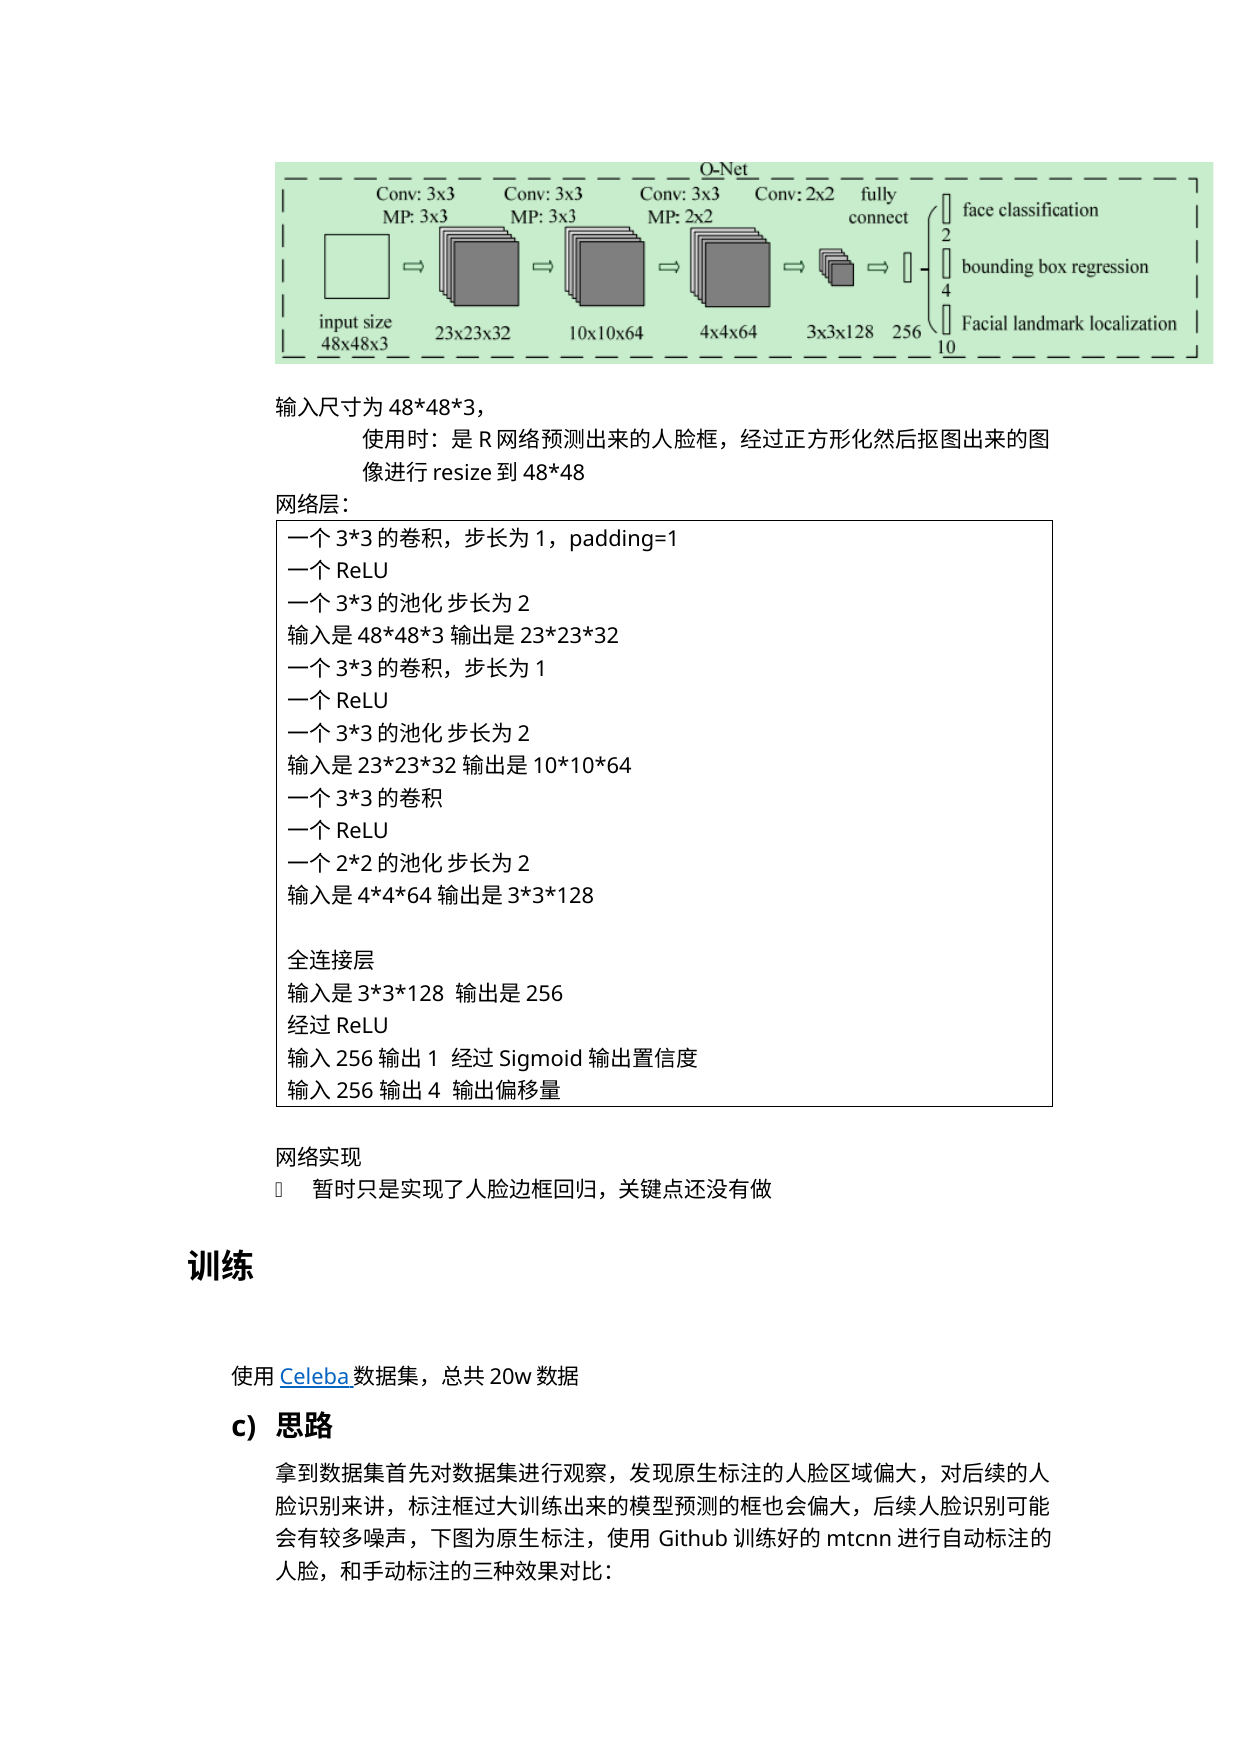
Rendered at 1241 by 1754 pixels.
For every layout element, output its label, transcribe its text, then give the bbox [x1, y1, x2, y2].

picture [275, 162, 1214, 364]
text 输入尺寸为48*48*3， [275, 364, 1053, 422]
list 使用Celeba数据集，总共20w数据 [231, 1358, 1053, 1391]
list 拿到数据集首先对数据集进行观察，发现原生标注的人脸区域偏大，对后续的人脸识别来讲，标注框过大训练出来的模型预测的框也会偏大，后续人脸识别可能会有较多噪声，下图为原生标注，使用Github训练好的mtcnn进行自动标注的人脸，和手动标注的三种效果对比： [275, 1456, 1053, 1586]
table_header 一个3*3的卷积，步长为1，padding=1 一个ReLU 一个3*3的池化 步长为2 输入是48*48*3 输出是23*23*32 一个3*3的卷积，步长为1 一个ReLU 一个3*3的池化 步长为2 输入是23*23*32 输出是10*10*64 一个3*3的卷积 一个ReLU 一个2*2的池化 步长为2 输入是4*4*64 输出是3*3*128 全连接层 输入是3*3*128 输出是256 经过ReLU 输入256 输出1 经过Sigmoid 输出置信度 输入 256 输出 4 输出偏移量 [277, 521, 1052, 1106]
subtitle 训练 [187, 1231, 1053, 1296]
list 思路 [231, 1391, 1053, 1456]
text 网络层： [187, 487, 1053, 519]
text 网络实现 [187, 1139, 1053, 1172]
text 使用时：是R网络预测出来的人脸框，经过正方形化然后抠图出来的图像进行resize到48*48 [362, 422, 1053, 487]
list 暂时只是实现了人脸边框回归，关键点还没有做 [275, 1172, 1053, 1204]
